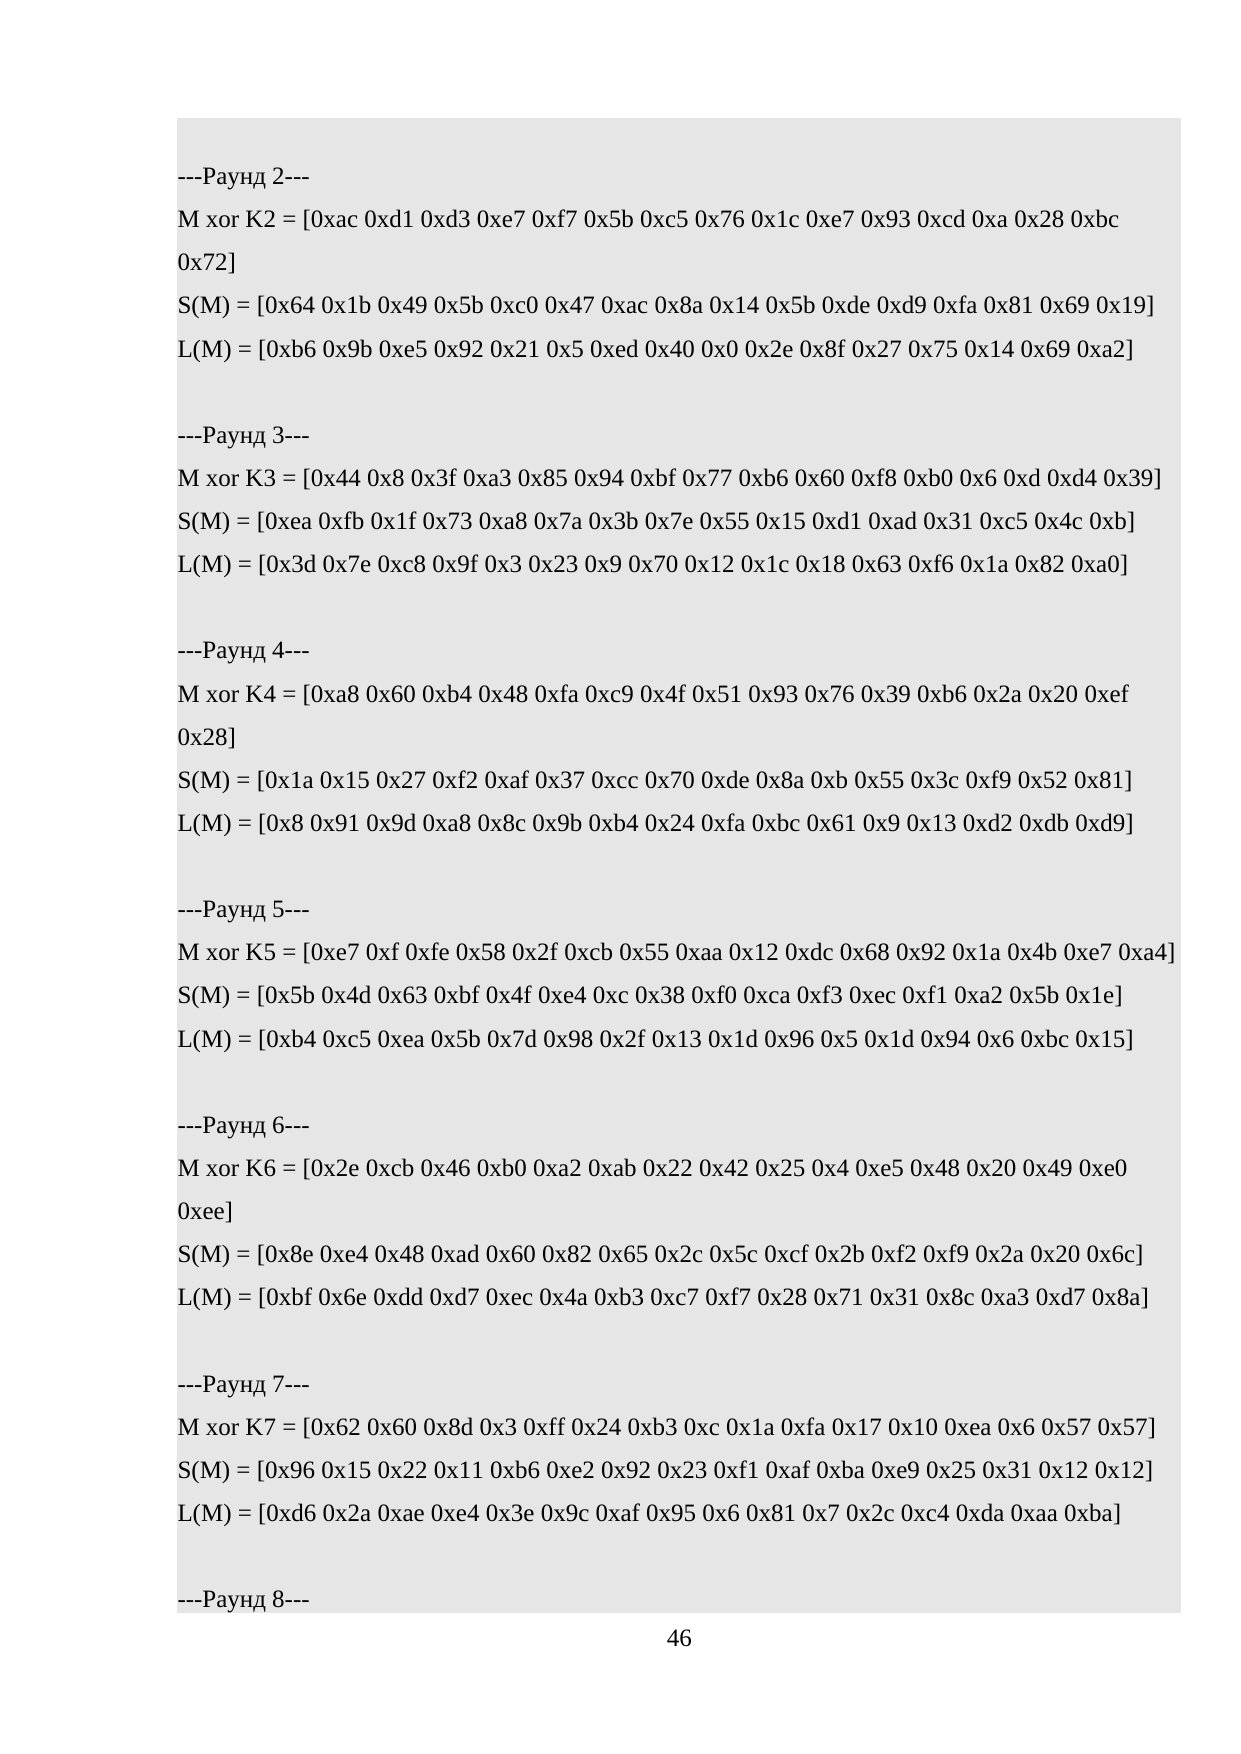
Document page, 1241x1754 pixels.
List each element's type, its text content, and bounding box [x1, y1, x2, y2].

text M xor K4 = [0xa8 0x60 0xb4 0x48 0xfa 0xc9 0x4f 0x51 0x93 0x76 0x39 0xb6 0x2a 0x20 0xef 0x28] [177, 679, 1181, 751]
text M xor K6 = [0x2e 0xcb 0x46 0xb0 0xa2 0xab 0x22 0x42 0x25 0x4 0xe5 0x48 0x20 0x49 0xe0 0xee] [177, 1153, 1181, 1225]
text L(M) = [0xb4 0xc5 0xea 0x5b 0x7d 0x98 0x2f 0x13 0x1d 0x96 0x5 0x1d 0x94 0x6 0xbc 0x15] [177, 1024, 1181, 1052]
text ---Раунд 3--- [177, 420, 1181, 449]
text L(M) = [0xd6 0x2a 0xae 0xe4 0x3e 0x9c 0xaf 0x95 0x6 0x81 0x7 0x2c 0xc4 0xda 0xaa 0xba] [177, 1498, 1181, 1527]
text ---Раунд 6--- [177, 1110, 1181, 1139]
text S(M) = [0x5b 0x4d 0x63 0xbf 0x4f 0xe4 0xc 0x38 0xf0 0xca 0xf3 0xec 0xf1 0xa2 0x5b 0x1e] [177, 981, 1181, 1009]
text L(M) = [0x8 0x91 0x9d 0xa8 0x8c 0x9b 0xb4 0x24 0xfa 0xbc 0x61 0x9 0x13 0xd2 0xdb 0xd9] [177, 808, 1181, 837]
text ---Раунд 2--- [177, 161, 1181, 190]
text M xor K2 = [0xac 0xd1 0xd3 0xe7 0xf7 0x5b 0xc5 0x76 0x1c 0xe7 0x93 0xcd 0xa 0x28 0xbc 0x72] [177, 204, 1181, 276]
text ---Раунд 4--- [177, 636, 1181, 664]
text ---Раунд 7--- [177, 1369, 1181, 1397]
text ---Раунд 5--- [177, 894, 1181, 923]
text L(M) = [0xbf 0x6e 0xdd 0xd7 0xec 0x4a 0xb3 0xc7 0xf7 0x28 0x71 0x31 0x8c 0xa3 0xd7 0x8a] [177, 1282, 1181, 1311]
text S(M) = [0x64 0x1b 0x49 0x5b 0xc0 0x47 0xac 0x8a 0x14 0x5b 0xde 0xd9 0xfa 0x81 0x69 0x19] [177, 291, 1181, 319]
text M xor K5 = [0xe7 0xf 0xfe 0x58 0x2f 0xcb 0x55 0xaa 0x12 0xdc 0x68 0x92 0x1a 0x4b 0xe7 0xa4] [177, 937, 1181, 966]
text L(M) = [0x3d 0x7e 0xc8 0x9f 0x3 0x23 0x9 0x70 0x12 0x1c 0x18 0x63 0xf6 0x1a 0x82 0xa0] [177, 549, 1181, 578]
text L(M) = [0xb6 0x9b 0xe5 0x92 0x21 0x5 0xed 0x40 0x0 0x2e 0x8f 0x27 0x75 0x14 0x69 0xa2] [177, 334, 1181, 362]
text ---Раунд 8--- [177, 1584, 1181, 1613]
text M xor K7 = [0x62 0x60 0x8d 0x3 0xff 0x24 0xb3 0xc 0x1a 0xfa 0x17 0x10 0xea 0x6 0x57 0x57] [177, 1412, 1181, 1441]
text M xor K3 = [0x44 0x8 0x3f 0xa3 0x85 0x94 0xbf 0x77 0xb6 0x60 0xf8 0xb0 0x6 0xd 0xd4 0x39] [177, 463, 1181, 492]
text S(M) = [0xea 0xfb 0x1f 0x73 0xa8 0x7a 0x3b 0x7e 0x55 0x15 0xd1 0xad 0x31 0xc5 0x4c 0xb] [177, 506, 1181, 535]
text S(M) = [0x1a 0x15 0x27 0xf2 0xaf 0x37 0xcc 0x70 0xde 0x8a 0xb 0x55 0x3c 0xf9 0x52 0x81] [177, 765, 1181, 794]
text S(M) = [0x96 0x15 0x22 0x11 0xb6 0xe2 0x92 0x23 0xf1 0xaf 0xba 0xe9 0x25 0x31 0x12 0x12] [177, 1455, 1181, 1484]
text S(M) = [0x8e 0xe4 0x48 0xad 0x60 0x82 0x65 0x2c 0x5c 0xcf 0x2b 0xf2 0xf9 0x2a 0x20 0x6c] [177, 1239, 1181, 1268]
